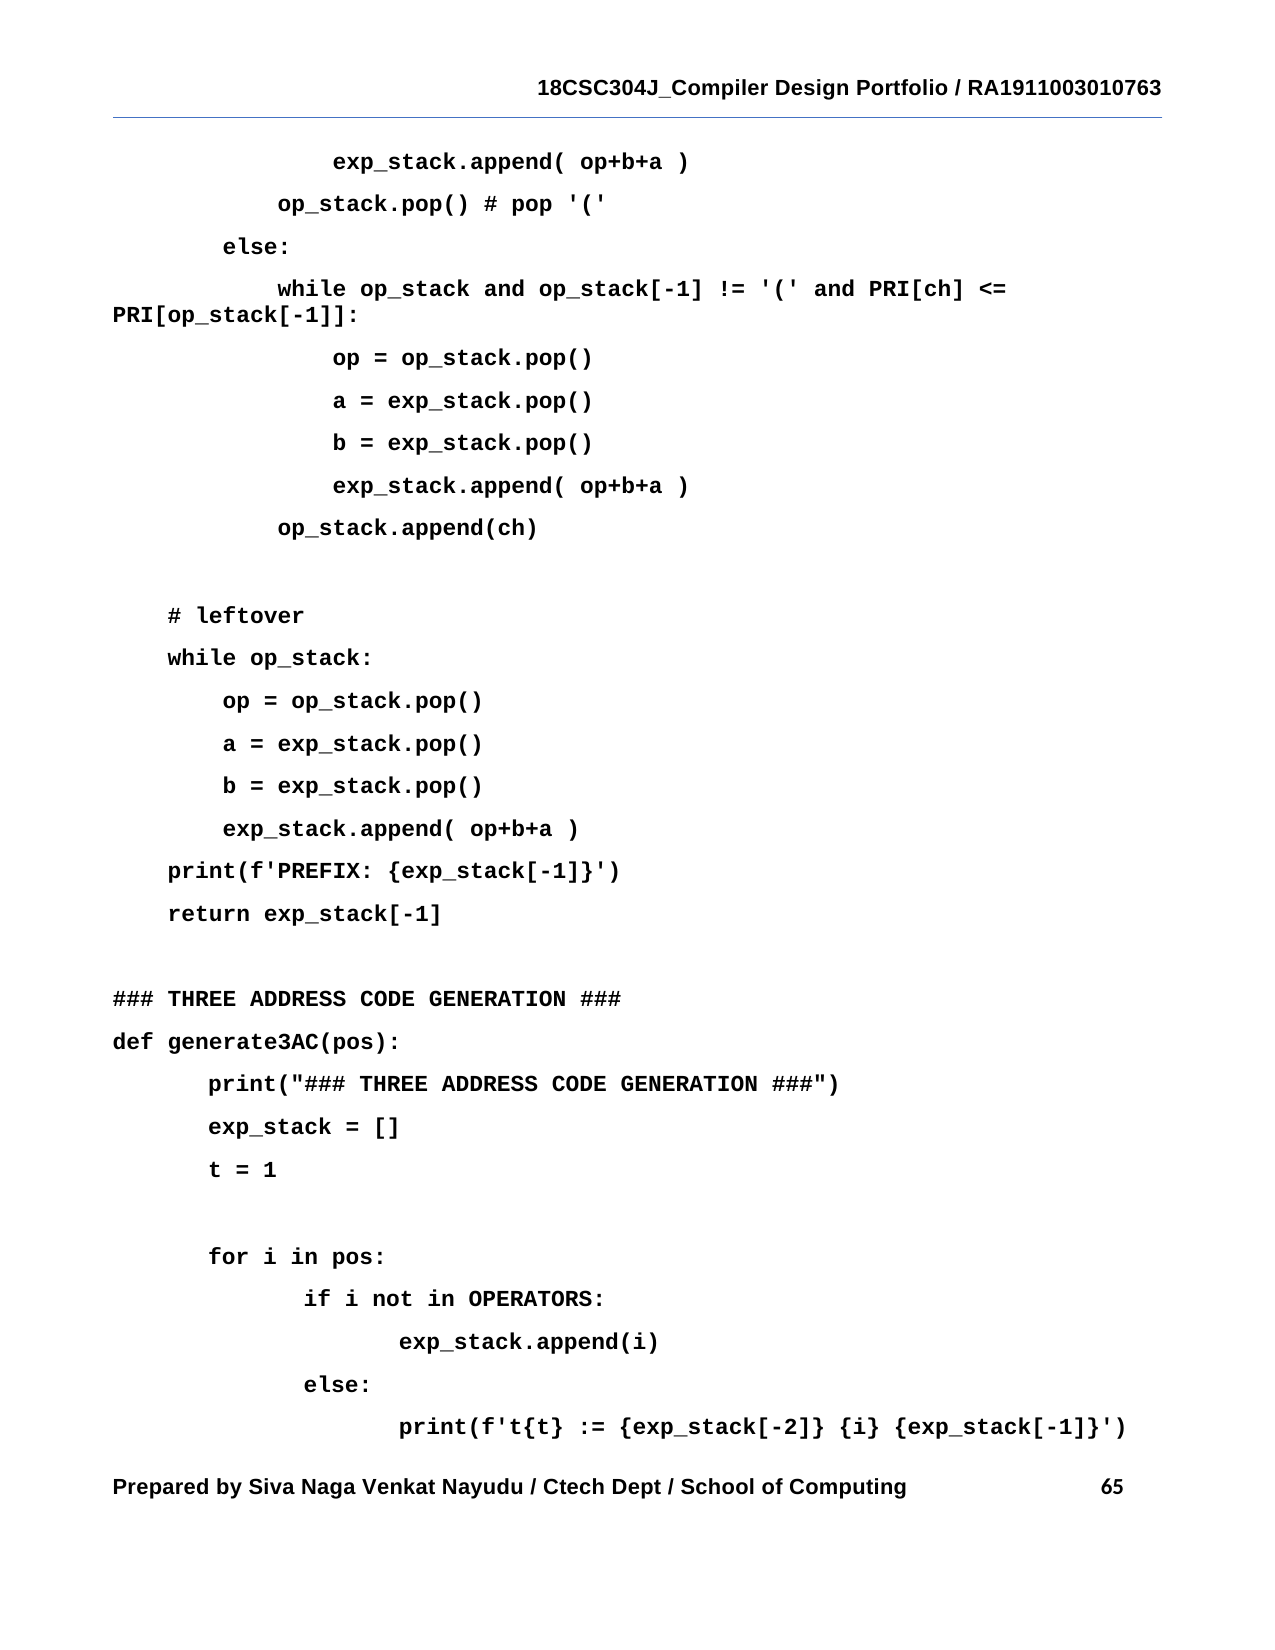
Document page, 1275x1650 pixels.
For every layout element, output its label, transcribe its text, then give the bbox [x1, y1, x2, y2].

text else: [112, 1373, 1162, 1399]
text print("### THREE ADDRESS CODE GENERATION ###") [112, 1073, 1162, 1099]
text op = op_stack.pop() [112, 689, 1162, 715]
text exp_stack.append( op+b+a ) [112, 817, 1162, 843]
text op = op_stack.pop() [112, 346, 1162, 372]
text # leftover [112, 604, 1162, 630]
text op_stack.pop() # pop '(' [112, 193, 1162, 218]
text t = 1 [112, 1158, 1162, 1184]
text ### THREE ADDRESS CODE GENERATION ### [112, 987, 1162, 1013]
text for i in pos: [112, 1245, 1162, 1271]
text while op_stack and op_stack[-1] != '(' and PRI[ch] <= PRI[op_stack[-1]]: [112, 278, 1162, 330]
text def generate3AC(pos): [112, 1030, 1162, 1056]
text op_stack.append(ch) [112, 517, 1162, 543]
text exp_stack.append(i) [112, 1330, 1162, 1356]
text exp_stack.append( op+b+a ) [112, 474, 1162, 500]
text return exp_stack[-1] [112, 902, 1162, 928]
text exp_stack.append( op+b+a ) [112, 150, 1162, 176]
text print(f'PREFIX: {exp_stack[-1]}') [112, 860, 1162, 886]
text if i not in OPERATORS: [112, 1288, 1162, 1314]
text b = exp_stack.pop() [112, 432, 1162, 457]
text else: [112, 235, 1162, 261]
text exp_stack = [] [112, 1115, 1162, 1141]
text b = exp_stack.pop() [112, 774, 1162, 800]
text a = exp_stack.pop() [112, 389, 1162, 415]
text a = exp_stack.pop() [112, 732, 1162, 758]
text print(f't{t} := {exp_stack[-2]} {i} {exp_stack[-1]}') [112, 1416, 1162, 1442]
text while op_stack: [112, 647, 1162, 673]
